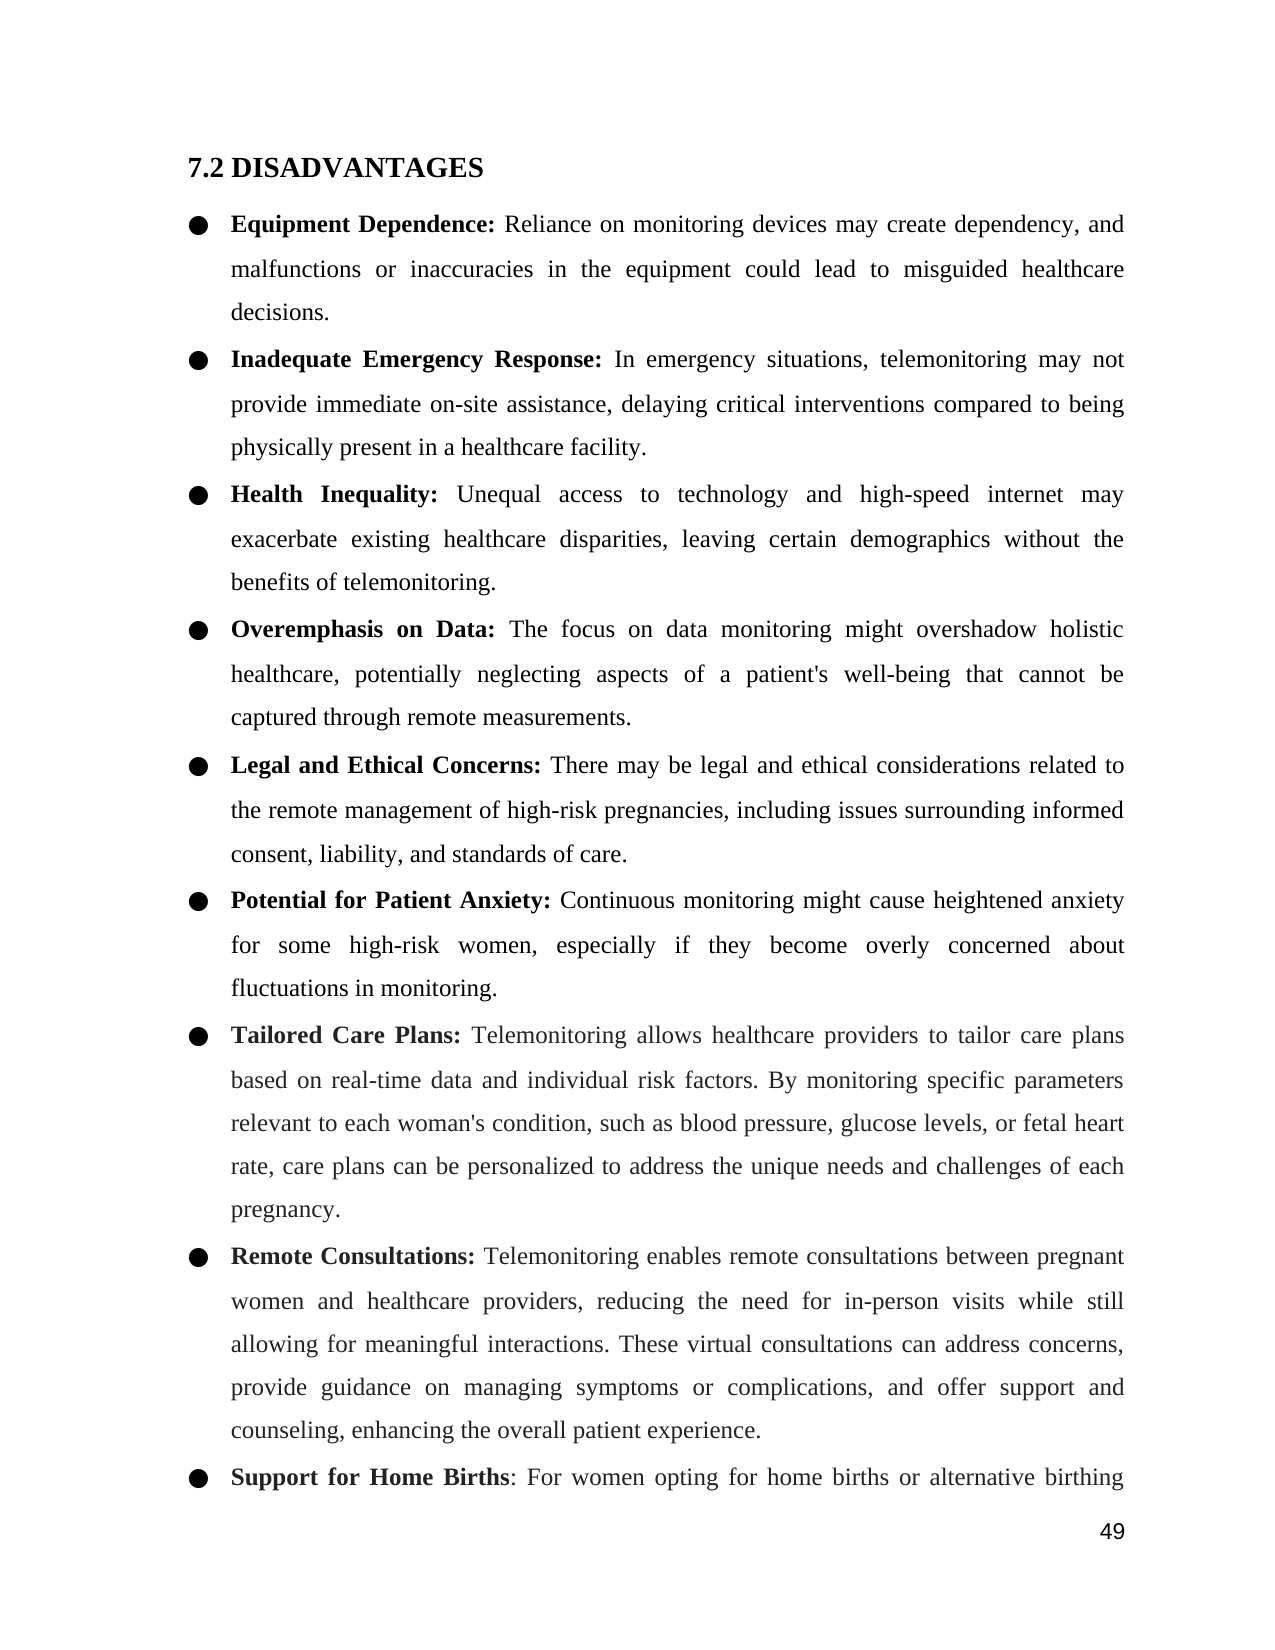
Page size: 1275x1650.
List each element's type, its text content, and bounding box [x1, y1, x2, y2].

list Overemphasis on Data: The focus on data monitoring might overshadow holistic healthcare, potentially neglecting aspects of a patient's well-being that cannot be captured through remote measurements. [187, 611, 1125, 731]
list Potential for Patient Anxiety: Continuous monitoring might cause heightened anxiety for some high-risk women, especially if they become overly concerned about fluctuations in monitoring. [187, 882, 1125, 1002]
list Equipment Dependence: Reliance on monitoring devices may create dependency, and malfunctions or inaccuracies in the equipment could lead to misguided healthcare decisions. [187, 205, 1125, 326]
list Health Inequality: Unequal access to technology and high-speed internet may exacerbate existing healthcare disparities, leaving certain demographics without the benefits of telemonitoring. [187, 475, 1125, 596]
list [187, 1458, 1125, 1492]
list Inadequate Emergency Response: In emergency situations, telemonitoring may not provide immediate on-site assistance, delaying critical interventions compared to being physically present in a healthcare facility. [187, 340, 1125, 461]
list Tailored Care Plans: Telemonitoring allows healthcare providers to tailor care plans based on real-time data and individual risk factors. By monitoring specific parameters relevant to each woman's condition, such as blood pressure, glucose levels, or fetal heart rate, care plans can be personalized to address the unique needs and challenges of each pregnancy. [187, 1017, 1125, 1223]
list Remote Consultations: Telemonitoring enables remote consultations between pregnant women and healthcare providers, reducing the need for in-person visits while still allowing for meaningful interactions. These virtual consultations can address concerns, provide guidance on managing symptoms or complications, and offer support and counseling, enhancing the overall patient experience. [187, 1237, 1125, 1444]
list Legal and Ethical Concerns: There may be legal and ethical considerations related to the remote management of high-risk pregnancies, including issues surrounding informed consent, liability, and standards of care. [187, 747, 1125, 867]
subtitle 7.2 DISADVANTAGES [187, 150, 1125, 183]
